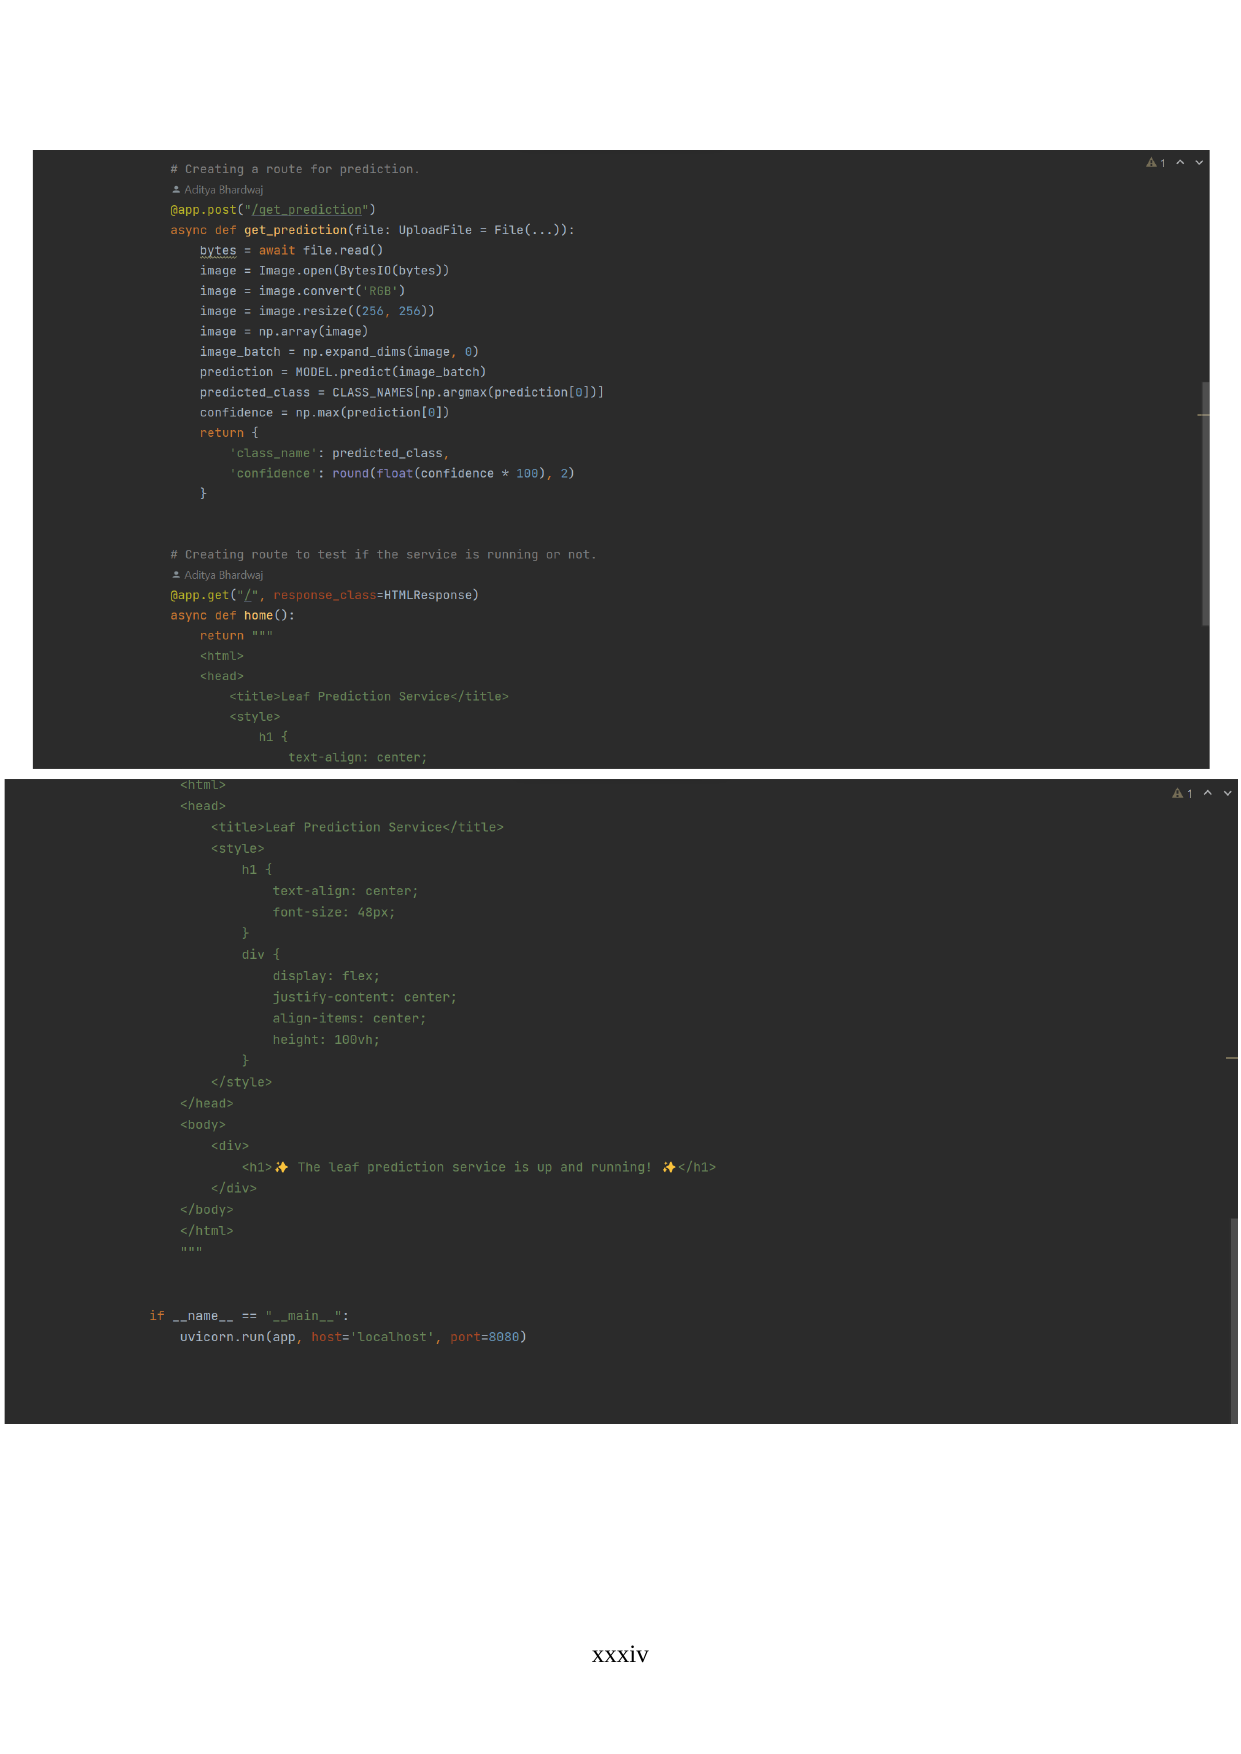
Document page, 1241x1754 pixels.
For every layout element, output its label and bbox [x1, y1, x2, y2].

picture [32, 150, 1210, 769]
picture [4, 779, 1238, 1424]
